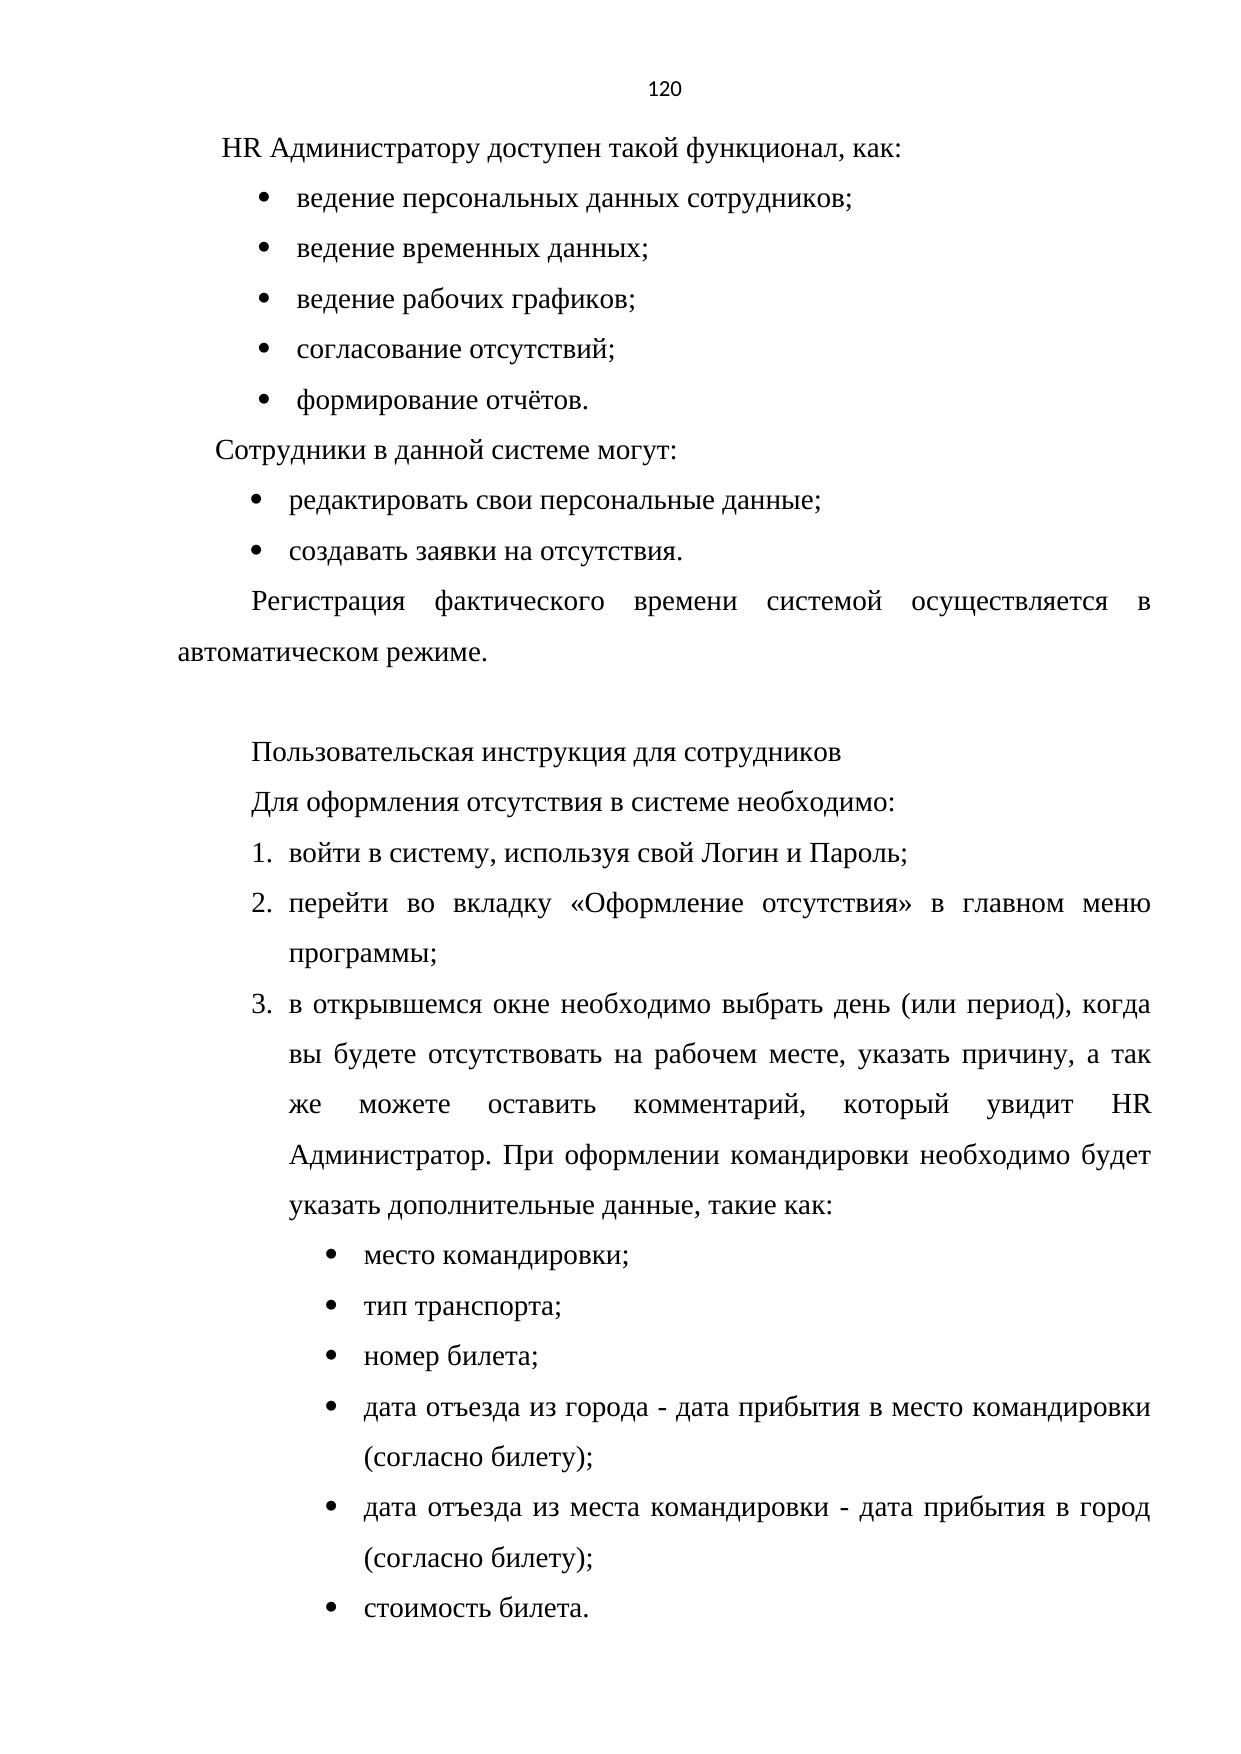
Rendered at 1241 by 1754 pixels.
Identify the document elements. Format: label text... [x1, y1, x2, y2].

list создавать заявки на отсутствия. [251, 533, 1152, 567]
list стоимость билета. [326, 1590, 1152, 1624]
list ведение персональных данных сотрудников; [259, 180, 1152, 214]
list в открывшемся окне необходимо выбрать день (или период), когда вы будете отсутствовать на рабочем месте, указать причину, а так же можете оставить комментарий, который увидит HR Администратор. При оформлении командировки необходимо будет указать дополнительные данные, такие как: [251, 986, 1152, 1221]
list место командировки; [326, 1237, 1152, 1271]
list дата отъезда из места командировки - дата прибытия в город (согласно билету); [326, 1489, 1152, 1573]
list тип транспорта; [326, 1288, 1152, 1321]
list редактировать свои персональные данные; [251, 482, 1152, 516]
text Пользовательская инструкция для сотрудников [177, 734, 1152, 768]
text Сотрудники в данной системе могут: [177, 432, 1152, 466]
list номер билета; [326, 1338, 1152, 1372]
list перейти во вкладку «Оформление отсутствия» в главном меню программы; [251, 885, 1152, 969]
list войти в систему, используя свой Логин и Пароль; [251, 835, 1152, 868]
list дата отъезда из города - дата прибытия в место командировки (согласно билету); [326, 1389, 1152, 1473]
text Для оформления отсутствия в системе необходимо: [177, 784, 1152, 818]
list ведение временных данных; [259, 231, 1152, 264]
list согласование отсутствий; [259, 331, 1152, 365]
text HR Администратору доступен такой функционал, как: [177, 130, 1152, 163]
list ведение рабочих графиков; [259, 281, 1152, 314]
list формирование отчётов. [259, 382, 1152, 415]
text Регистрация фактического времени системой осуществляется в автоматическом режиме. [177, 583, 1152, 667]
